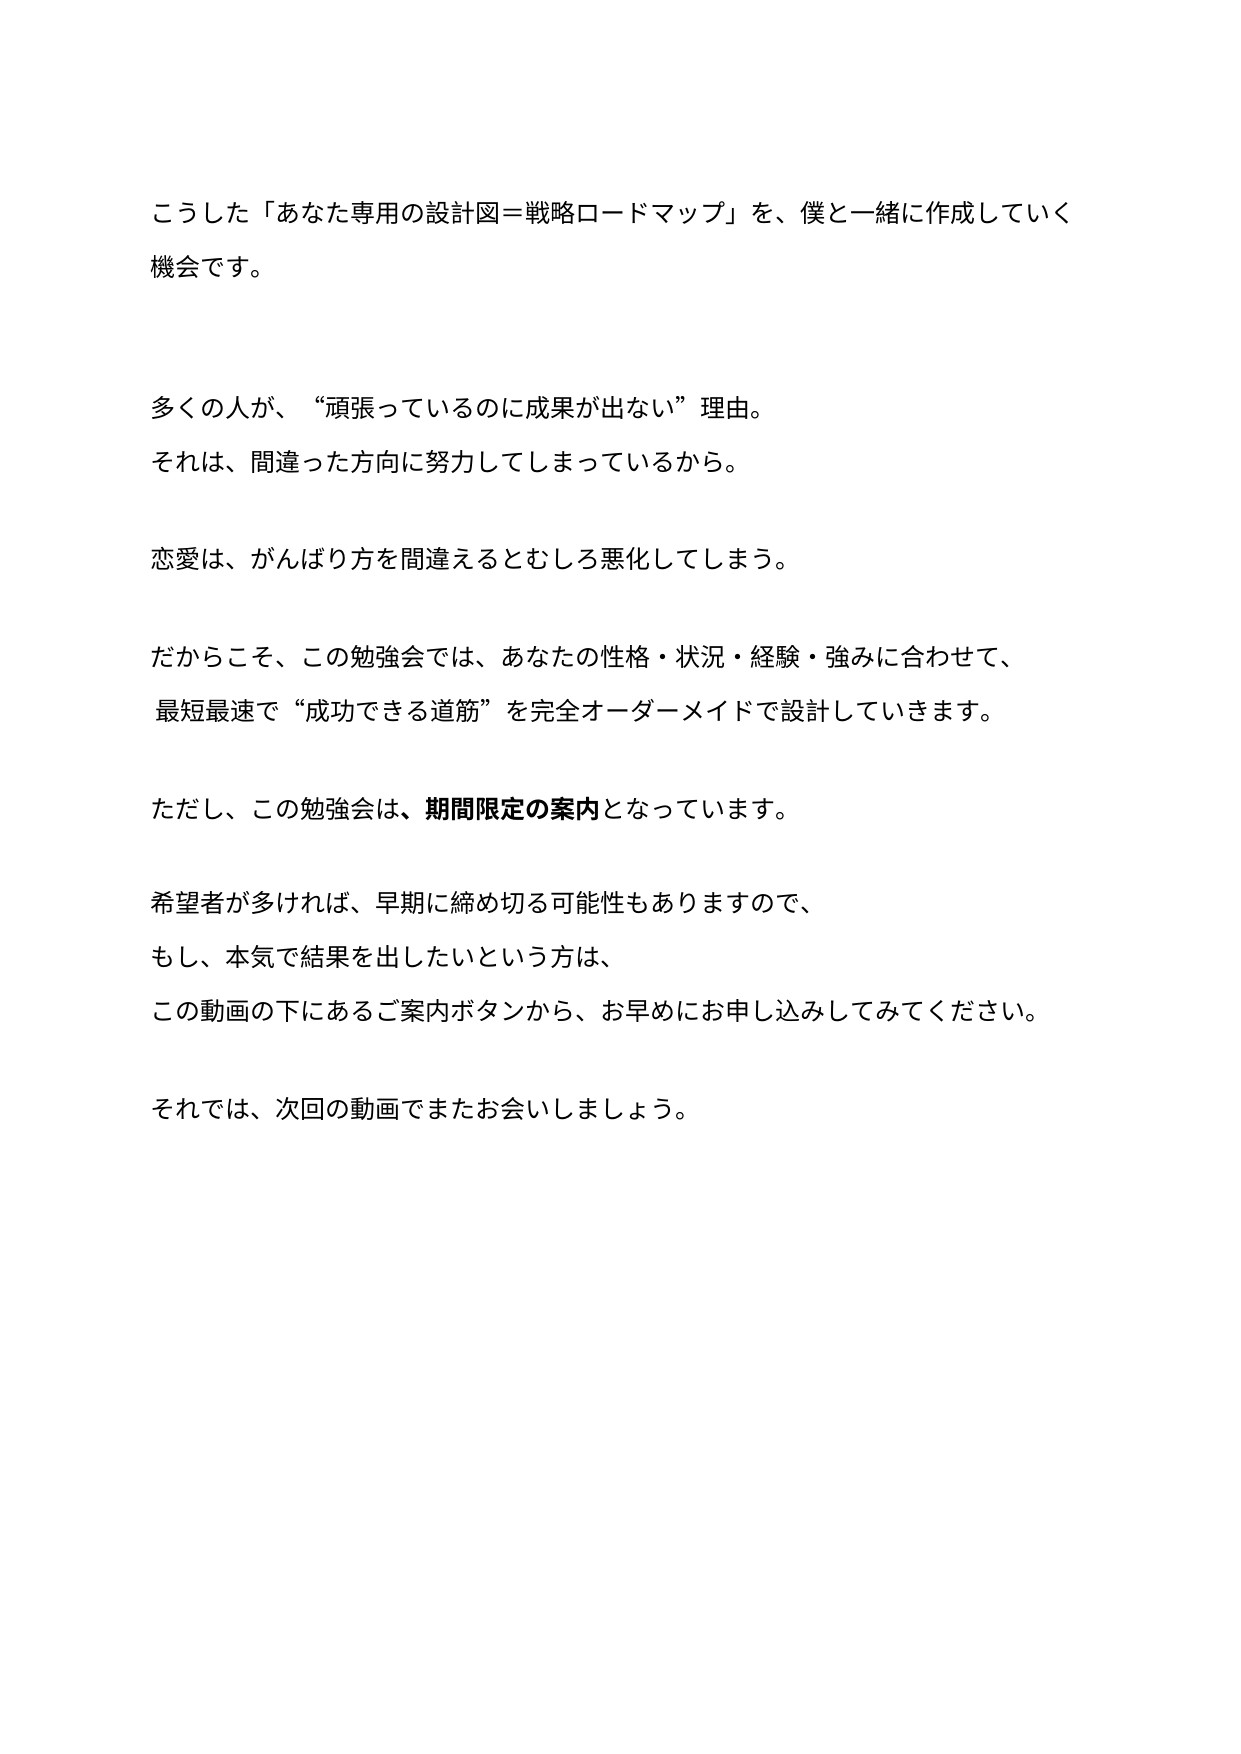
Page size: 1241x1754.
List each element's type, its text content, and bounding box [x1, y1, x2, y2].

text 恋愛は、がんばり方を間違えるとむしろ悪化してしまう。 [150, 540, 1090, 576]
text それでは、次回の動画でまたお会いしましょう。 [150, 1089, 1090, 1126]
text 希望者が多ければ、早期に締め切る可能性もありますので、 もし、本気で結果を出したいという方は、 [150, 883, 1090, 974]
text 多くの人が、“頑張っているのに成果が出ない”理由。 それは、間違った方向に努力してしまっているから。 [150, 388, 1090, 479]
text だからこそ、この勉強会では、あなたの性格・状況・経験・強みに合わせて、 最短最速で“成功できる道筋”を完全オーダーメイドで設計していきます。 [150, 637, 1090, 728]
text ただし、この勉強会は、期間限定の案内となっています。 [150, 789, 1090, 869]
text こうした「あなた専用の設計図＝戦略ロードマップ」を、僕と一緒に作成していく機会です。 [150, 193, 1090, 284]
text この動画の下にあるご案内ボタンから、お早めにお申し込みしてみてください。 [150, 992, 1090, 1028]
